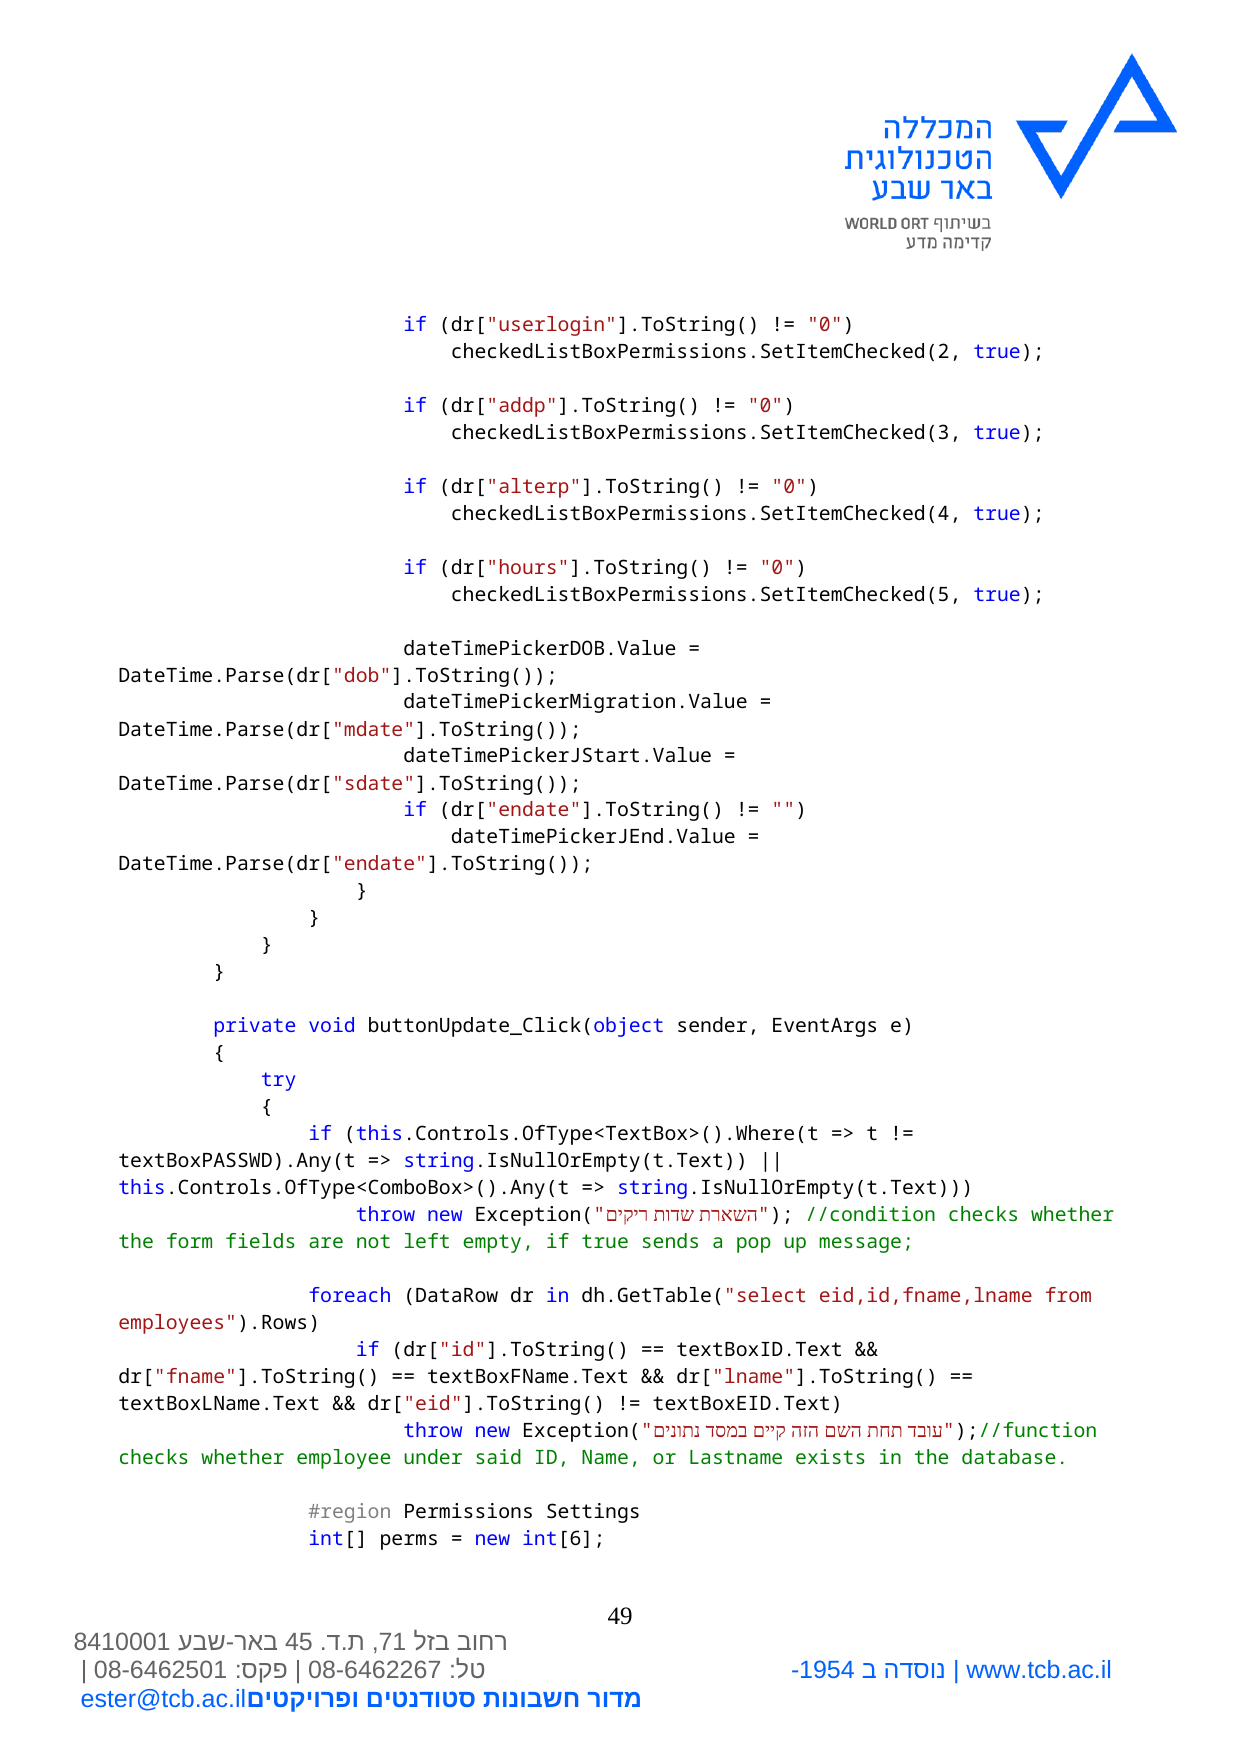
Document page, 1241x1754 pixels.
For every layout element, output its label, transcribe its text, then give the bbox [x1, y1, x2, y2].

text if (dr["userlogin"].ToString() != "0") [118, 310, 1122, 337]
text } [118, 904, 1122, 931]
text if (dr["id"].ToString() == textBoxID.Text && dr["fname"].ToString() == textBoxFName.Text && dr["lname"].ToString() == textBoxLName.Text && dr["eid"].ToString() != textBoxEID.Text) [118, 1335, 1122, 1416]
text { [118, 1092, 1122, 1119]
text throw new Exception("השארת שדות ריקים"); //condition checks whether the form fields are not left empty, if true sends a pop up message; [118, 1200, 1122, 1254]
picture [844, 53, 1177, 251]
text try [118, 1066, 1122, 1092]
text int[] perms = new int[6]; [118, 1524, 1122, 1551]
text dateTimePickerJEnd.Value = DateTime.Parse(dr["endate"].ToString()); [118, 823, 1122, 877]
text checkedListBoxPermissions.SetItemChecked(2, true); [118, 337, 1122, 364]
text if (this.Controls.OfType<TextBox>().Where(t => t != textBoxPASSWD).Any(t => string.IsNullOrEmpty(t.Text)) || this.Controls.OfType<ComboBox>().Any(t => string.IsNullOrEmpty(t.Text))) [118, 1119, 1122, 1200]
text #region Permissions Settings [118, 1497, 1122, 1524]
text checkedListBoxPermissions.SetItemChecked(5, true); [118, 580, 1122, 607]
text if (dr["alterp"].ToString() != "0") [118, 472, 1122, 499]
text private void buttonUpdate_Click(object sender, EventArgs e) [118, 1012, 1122, 1038]
text } [118, 877, 1122, 904]
text if (dr["hours"].ToString() != "0") [118, 553, 1122, 580]
text throw new Exception("עובד תחת השם הזה קיים במסד נתונים");//function checks whether employee under said ID, Name, or Lastname exists in the database. [118, 1416, 1122, 1470]
text foreach (DataRow dr in dh.GetTable("select eid,id,fname,lname from employees").Rows) [118, 1281, 1122, 1335]
text } [118, 931, 1122, 958]
text dateTimePickerMigration.Value = DateTime.Parse(dr["mdate"].ToString()); [118, 688, 1122, 742]
text if (dr["addp"].ToString() != "0") [118, 391, 1122, 418]
text dateTimePickerDOB.Value = DateTime.Parse(dr["dob"].ToString()); [118, 634, 1122, 688]
text { [118, 1038, 1122, 1066]
text checkedListBoxPermissions.SetItemChecked(4, true); [118, 499, 1122, 526]
text } [118, 958, 1122, 984]
text checkedListBoxPermissions.SetItemChecked(3, true); [118, 418, 1122, 445]
text dateTimePickerJStart.Value = DateTime.Parse(dr["sdate"].ToString()); [118, 742, 1122, 796]
text if (dr["endate"].ToString() != "") [118, 796, 1122, 823]
